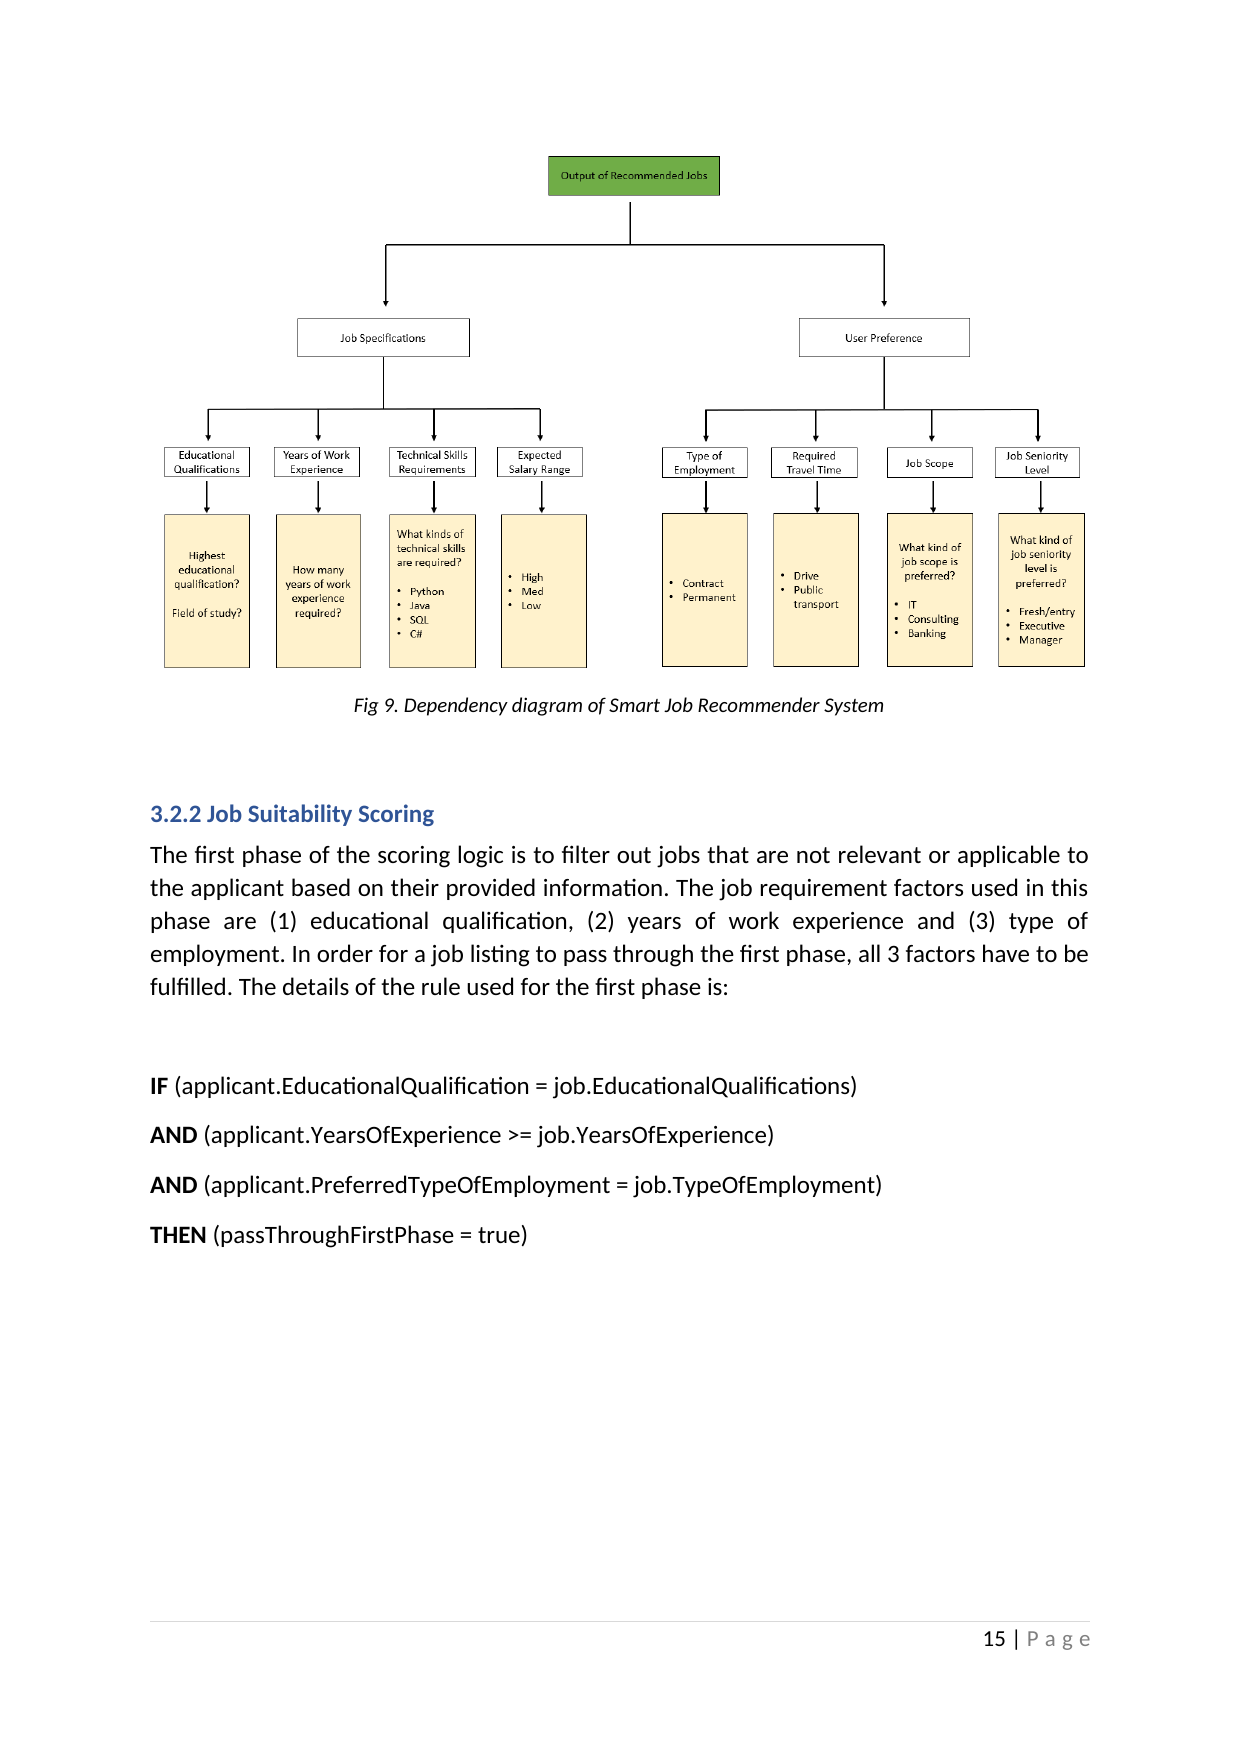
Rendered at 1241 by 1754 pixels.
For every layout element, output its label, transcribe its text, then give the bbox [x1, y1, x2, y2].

text AND (applicant.PreferredTypeOfEmployment = job.TypeOfEmployment) [150, 1169, 1090, 1200]
text The first phase of the scoring logic is to filter out jobs that are not relevant or applicable to the applicant based on their provided information. The job requirement factors used in this phase are (1) educational qualification, (2) years of work experience and (3) type of employment. In order for a job listing to pass through the first phase, all 3 factors have to be fulfilled. The details of the rule used for the first phase is: [150, 839, 1090, 1001]
picture [150, 150, 1091, 673]
text IF (applicant.EducationalQualification = job.EducationalQualifications) [150, 1070, 1090, 1101]
text Fig 9. Dependency diagram of Smart Job Recommender System [150, 692, 1090, 717]
text THEN (passThroughFirstPhase = true) [150, 1219, 1090, 1249]
text AND (applicant.YearsOfExperience >= job.YearsOfExperience) [150, 1119, 1090, 1150]
subtitle 3.2.2 Job Suitability Scoring [150, 798, 1090, 828]
